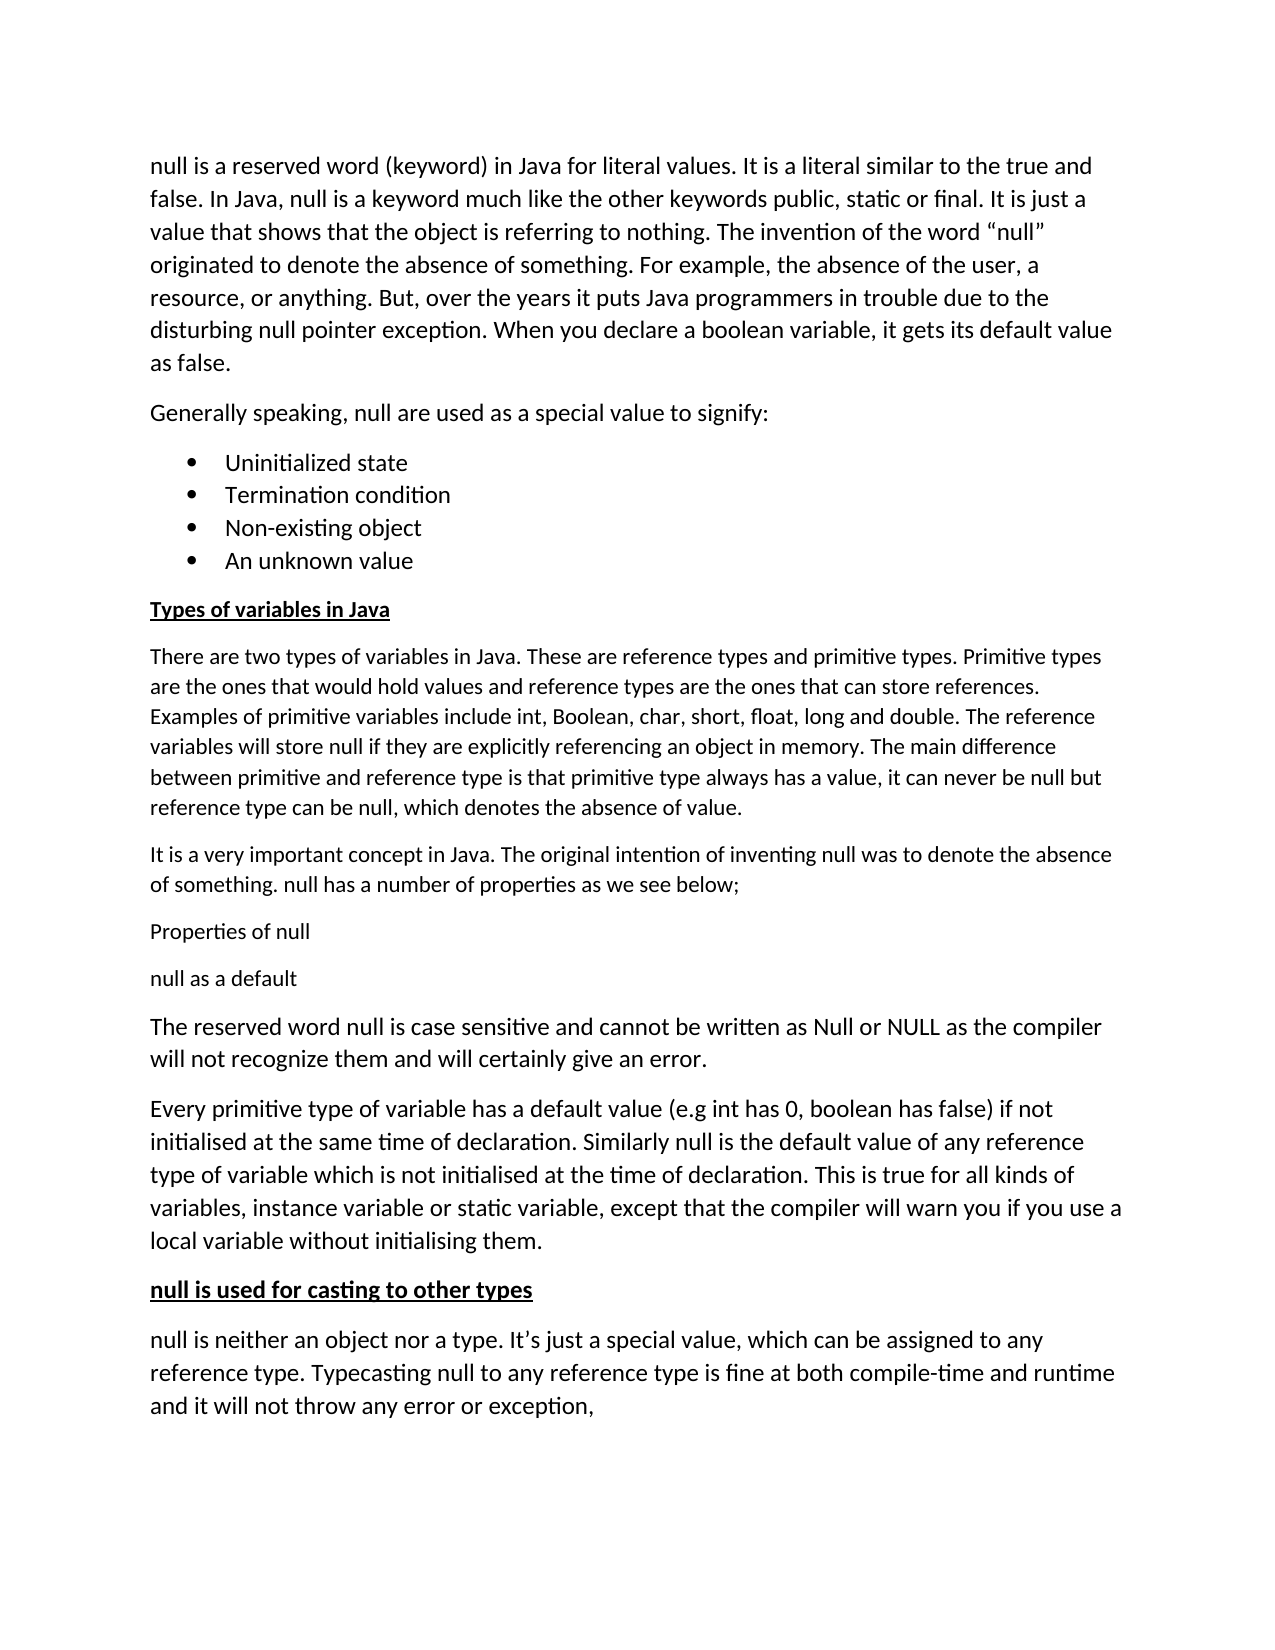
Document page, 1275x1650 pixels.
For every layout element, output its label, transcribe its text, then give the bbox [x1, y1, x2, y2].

text null is a reserved word (keyword) in Java for literal values. It is a literal similar to the true and false. In Java, null is a keyword much like the other keywords public, static or final. It is just a value that shows that the object is referring to nothing. The invention of the word “null” originated to denote the absence of something. For example, the absence of the user, a resource, or anything. But, over the years it puts Java programmers in trouble due to the disturbing null pointer exception. When you declare a boolean variable, it gets its default value as false. [150, 150, 1125, 378]
list An unknown value [187, 545, 1125, 576]
text null as a default [150, 964, 1125, 992]
list Non-existing object [187, 512, 1125, 543]
text Properties of null [150, 917, 1125, 945]
text null is neither an object nor a type. It’s just a special value, which can be assigned to any reference type. Typecasting null to any reference type is fine at both compile-time and runtime and it will not throw any error or exception, [150, 1324, 1125, 1420]
list Termination condition [187, 479, 1125, 510]
text The reserved word null is case sensitive and cannot be written as Null or NULL as the compiler will not recognize them and will certainly give an error. [150, 1011, 1125, 1074]
text Every primitive type of variable has a default value (e.g int has 0, boolean has false) if not initialised at the same time of declaration. Similarly null is the default value of any reference type of variable which is not initialised at the time of declaration. This is true for all kinds of variables, instance variable or static variable, except that the compiler will warn you if you use a local variable without initialising them. [150, 1093, 1125, 1255]
text Types of variables in Java [150, 595, 1125, 623]
text null is used for casting to other types [150, 1274, 1125, 1305]
list Uninitialized state [187, 447, 1125, 477]
text There are two types of variables in Java. These are reference types and primitive types. Primitive types are the ones that would hold values and reference types are the ones that can store references. Examples of primitive variables include int, Boolean, char, short, float, long and double. The reference variables will store null if they are explicitly referencing an object in memory. The main difference between primitive and reference type is that primitive type always has a value, it can never be null but reference type can be null, which denotes the absence of value. [150, 642, 1125, 821]
text Generally speaking, null are used as a special value to signify: [150, 397, 1125, 428]
text It is a very important concept in Java. The original intention of inventing null was to denote the absence of something. null has a number of properties as we see below; [150, 840, 1125, 898]
